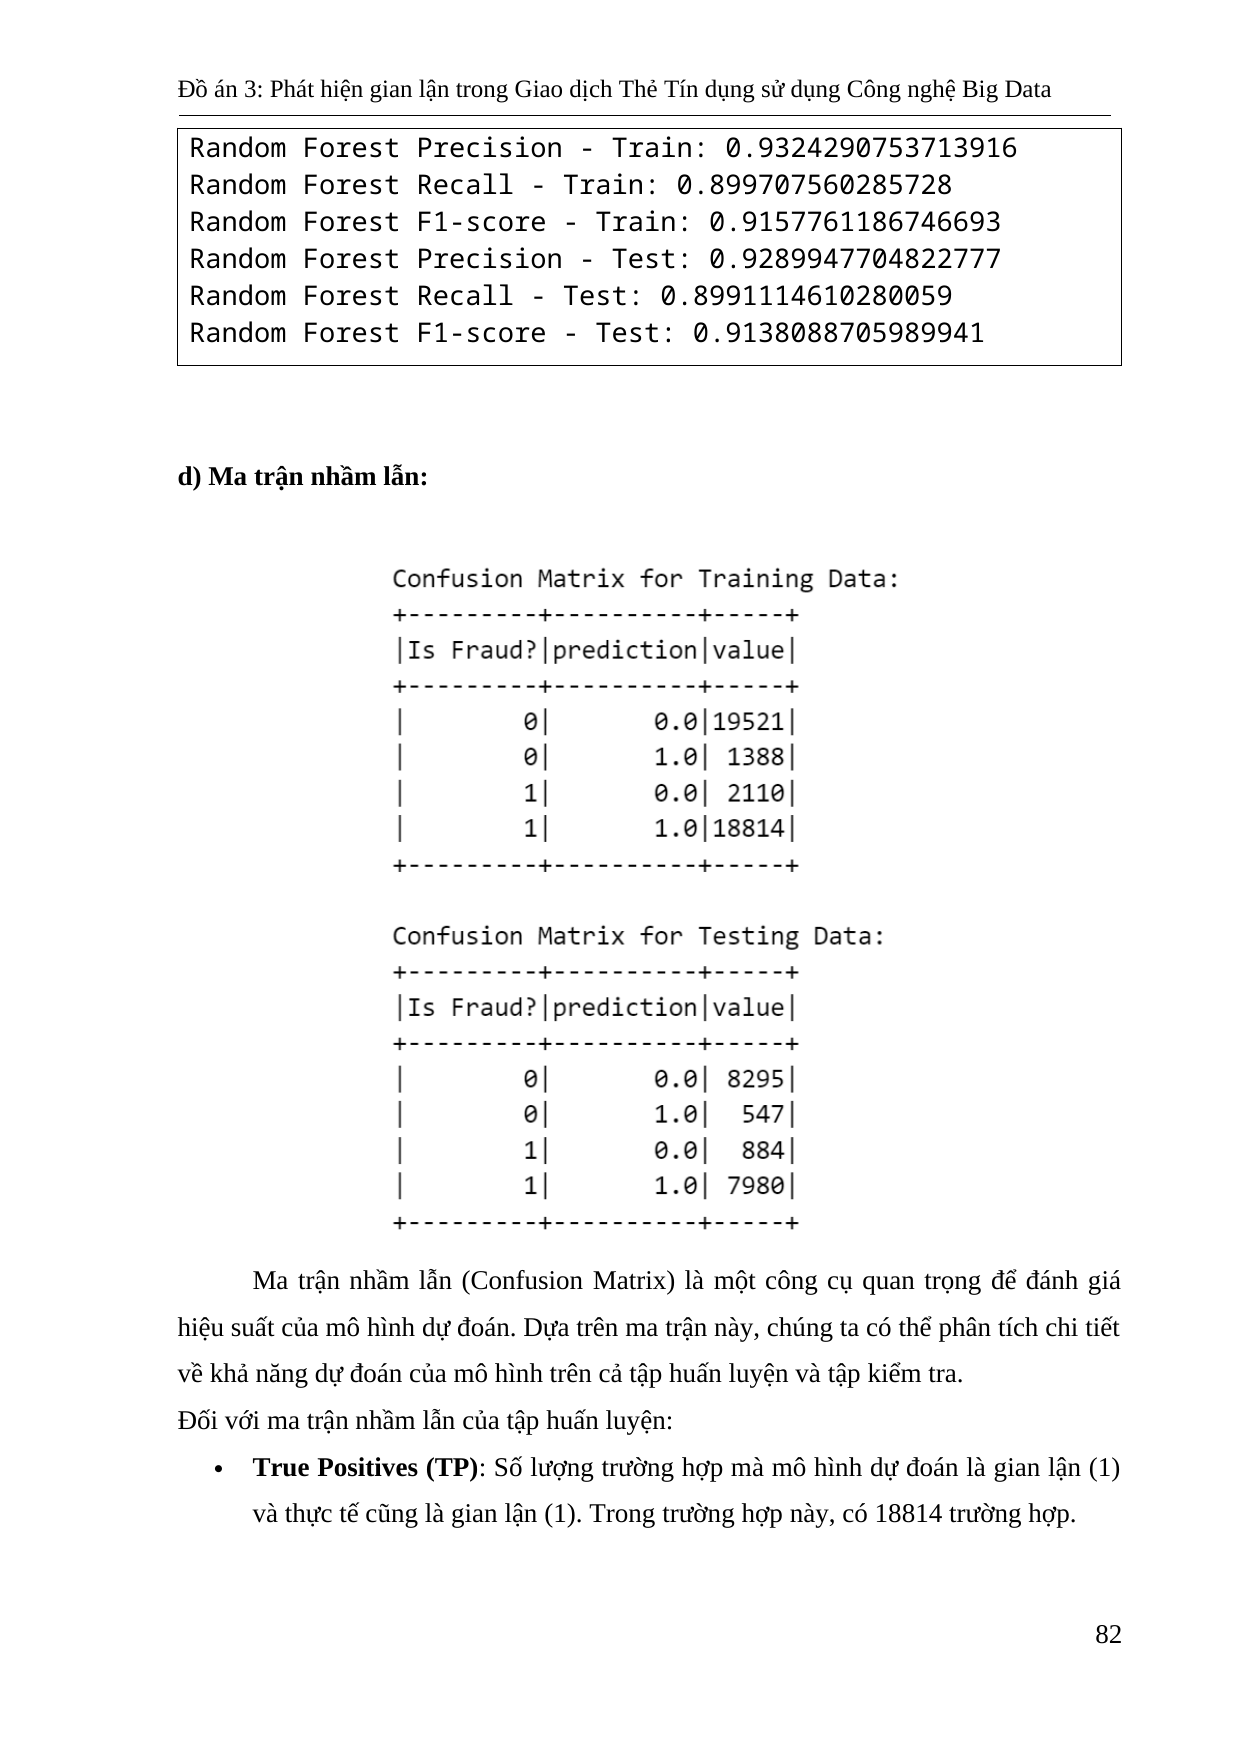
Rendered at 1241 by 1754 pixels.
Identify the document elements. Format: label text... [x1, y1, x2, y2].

text Đối với ma trận nhầm lẫn của tập huấn luyện: [177, 1404, 1122, 1435]
table_header Random Forest Precision - Train: 0.9324290753713916 Random Forest Recall - Train: 0.899707560285728 Random Forest F1-score - Train: 0.9157761186746693 Random Forest Precision - Test: 0.9289947704822777 Random Forest Recall - Test: 0.8991114610280059 Random Forest F1-score - Test: 0.9138088705989941 [178, 129, 1121, 365]
text Ma trận nhầm lẫn (Confusion Matrix) là một công cụ quan trọng để đánh giá hiệu suất của mô hình dự đoán. Dựa trên ma trận này, chúng ta có thể phân tích chi tiết về khả năng dự đoán của mô hình trên cả tập huấn luyện và tập kiểm tra. [177, 1264, 1122, 1389]
list True Positives (TP): Số lượng trường hợp mà mô hình dự đoán là gian lận (1) và thực tế cũng là gian lận (1). Trong trường hợp này, có 18814 trường hợp. [215, 1451, 1122, 1529]
text d) Ma trận nhầm lẫn: [177, 460, 1122, 491]
picture [379, 553, 920, 1249]
